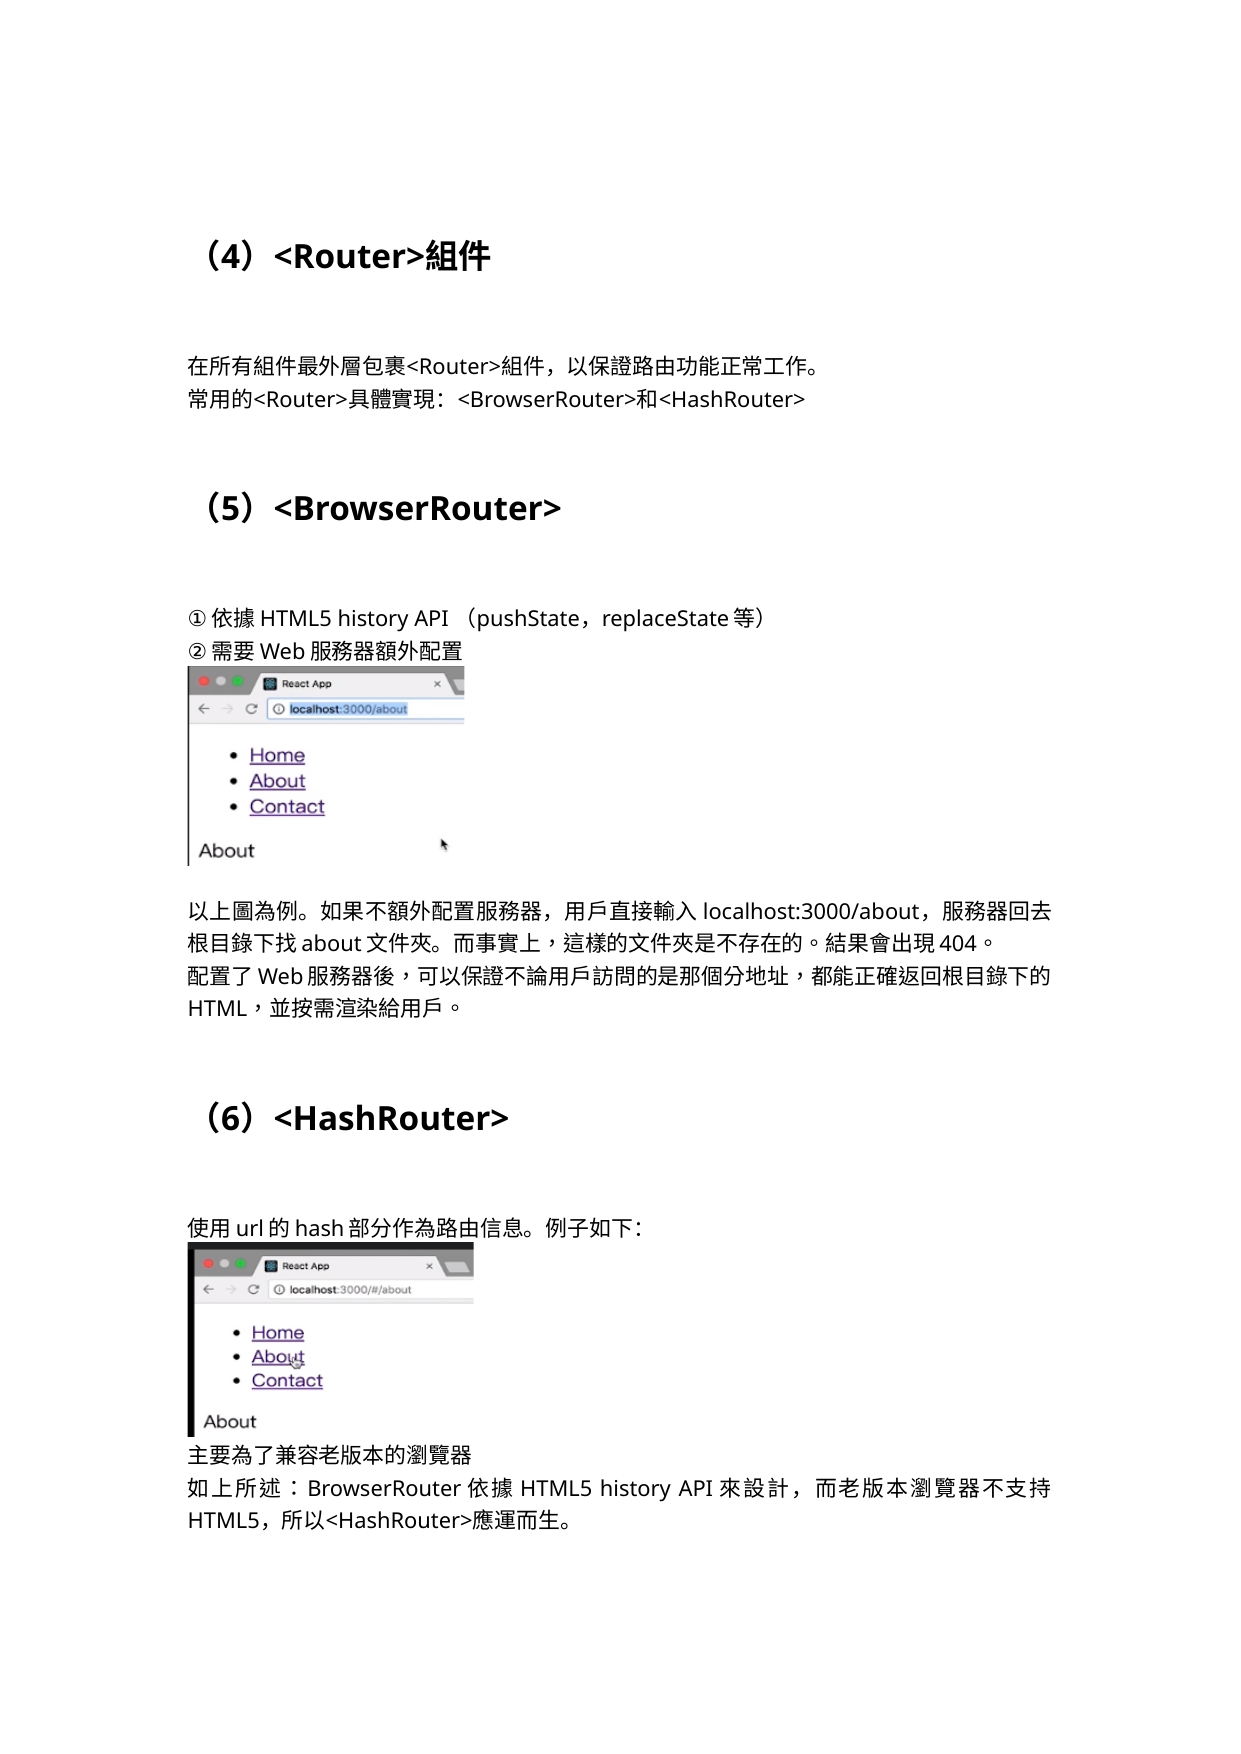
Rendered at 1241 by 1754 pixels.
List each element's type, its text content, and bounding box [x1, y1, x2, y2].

picture [187, 1242, 474, 1437]
text 使用url的hash部分作為路由信息。例子如下： [187, 1210, 1053, 1243]
text 如上所述：BrowserRouter依據HTML5 history API來設計，而老版本瀏覽器不支持HTML5，所以<HashRouter>應運而生。 [187, 1470, 1053, 1535]
text 以上圖為例。如果不額外配置服務器，用戶直接輸入localhost:3000/about，服務器回去根目錄下找about文件夾。而事實上，這樣的文件夾是不存在的。結果會出現404。 [187, 893, 1053, 958]
subtitle （4）<Router>組件 [187, 222, 1053, 287]
text ①依據HTML5 history API （pushState，replaceState等） [187, 601, 1053, 633]
text 常用的<Router>具體實現：<BrowserRouter>和<HashRouter> [187, 381, 1053, 414]
text 配置了Web服務器後，可以保證不論用戶訪問的是那個分地址，都能正確返回根目錄下的HTML，並按需渲染給用戶。 [187, 958, 1053, 1023]
picture [187, 666, 465, 866]
subtitle （5）<BrowserRouter> [187, 473, 1053, 538]
text 主要為了兼容老版本的瀏覽器 [187, 1438, 1053, 1470]
text ②需要Web服務器額外配置 [187, 633, 1053, 666]
subtitle （6）<HashRouter> [187, 1083, 1053, 1148]
text 在所有組件最外層包裹<Router>組件，以保證路由功能正常工作。 [187, 349, 1053, 381]
